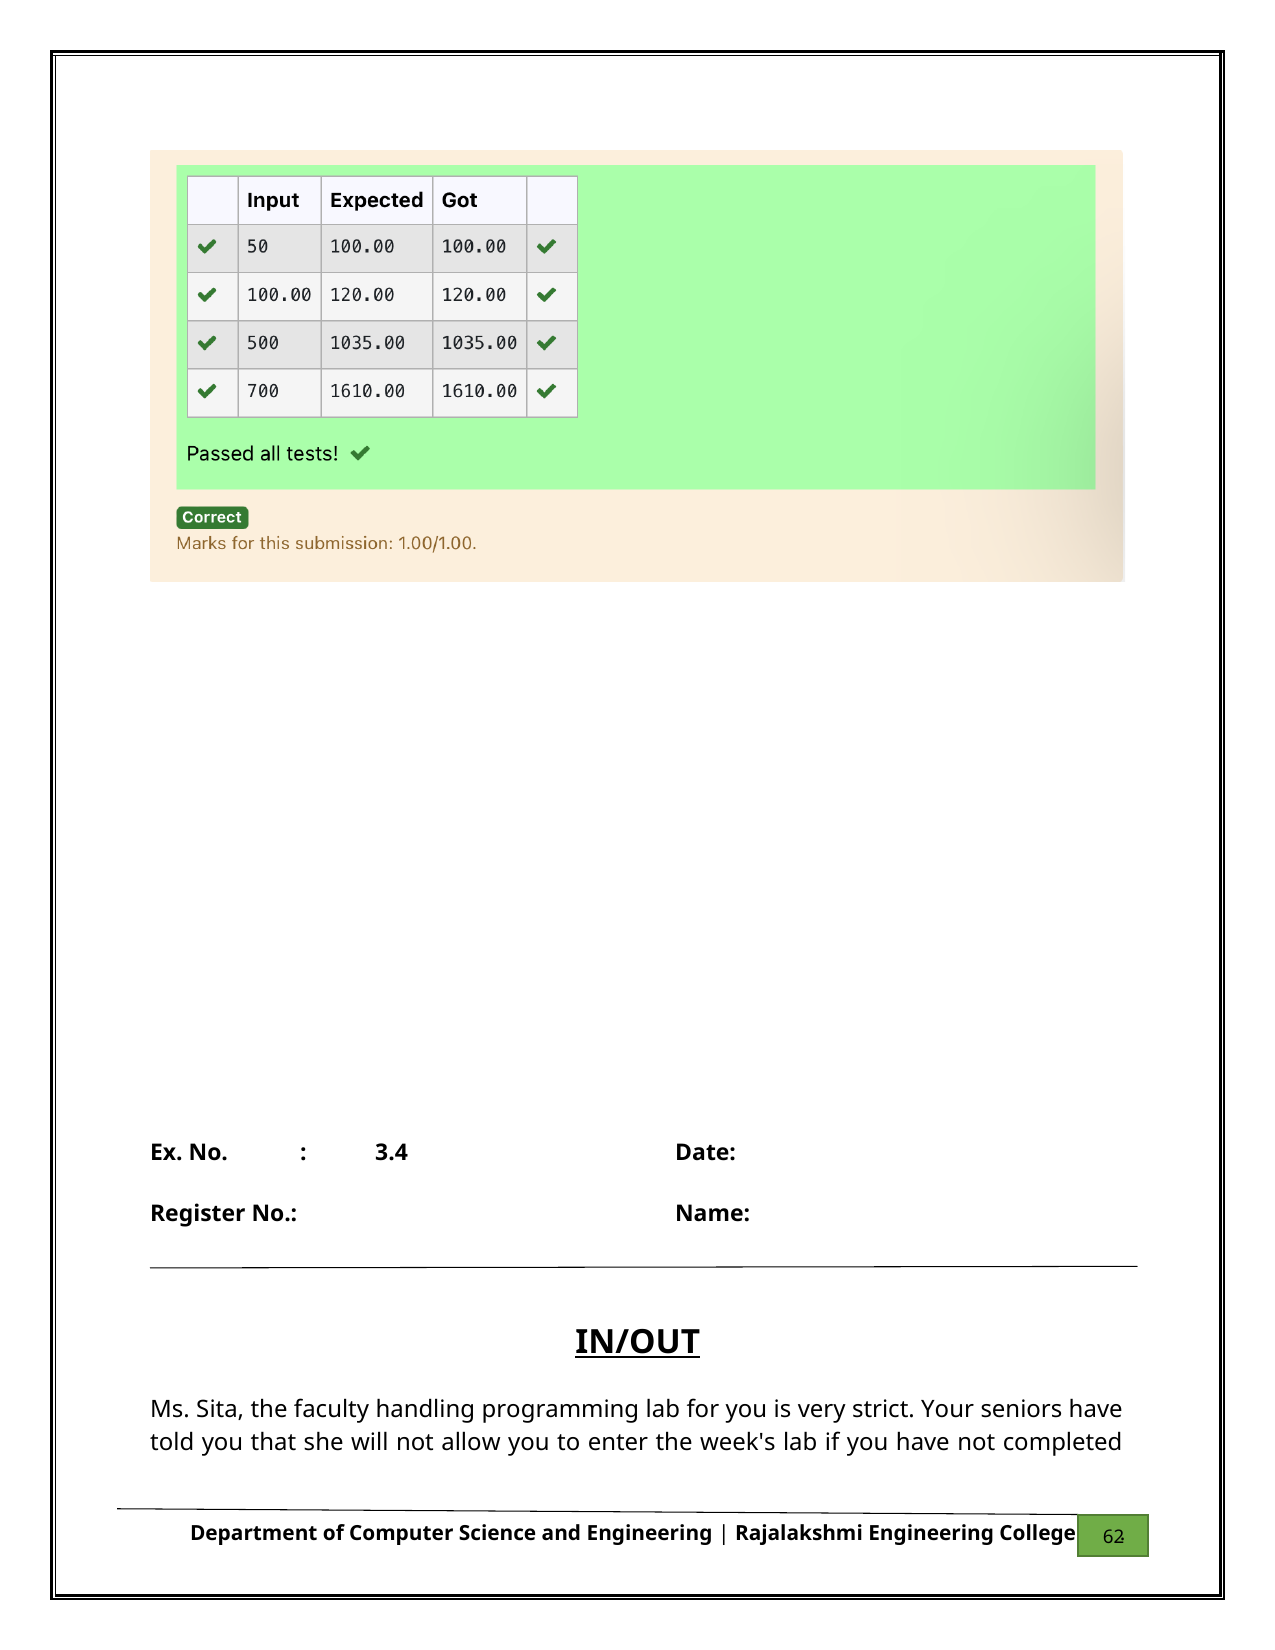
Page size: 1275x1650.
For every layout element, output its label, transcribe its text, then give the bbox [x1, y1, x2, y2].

text Register No.: Name: [150, 1197, 1125, 1228]
picture [150, 150, 1125, 582]
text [150, 1392, 1125, 1457]
text Ex. No. : 3.4 Date: [150, 1136, 1125, 1167]
text IN/OUT [150, 1317, 1125, 1363]
